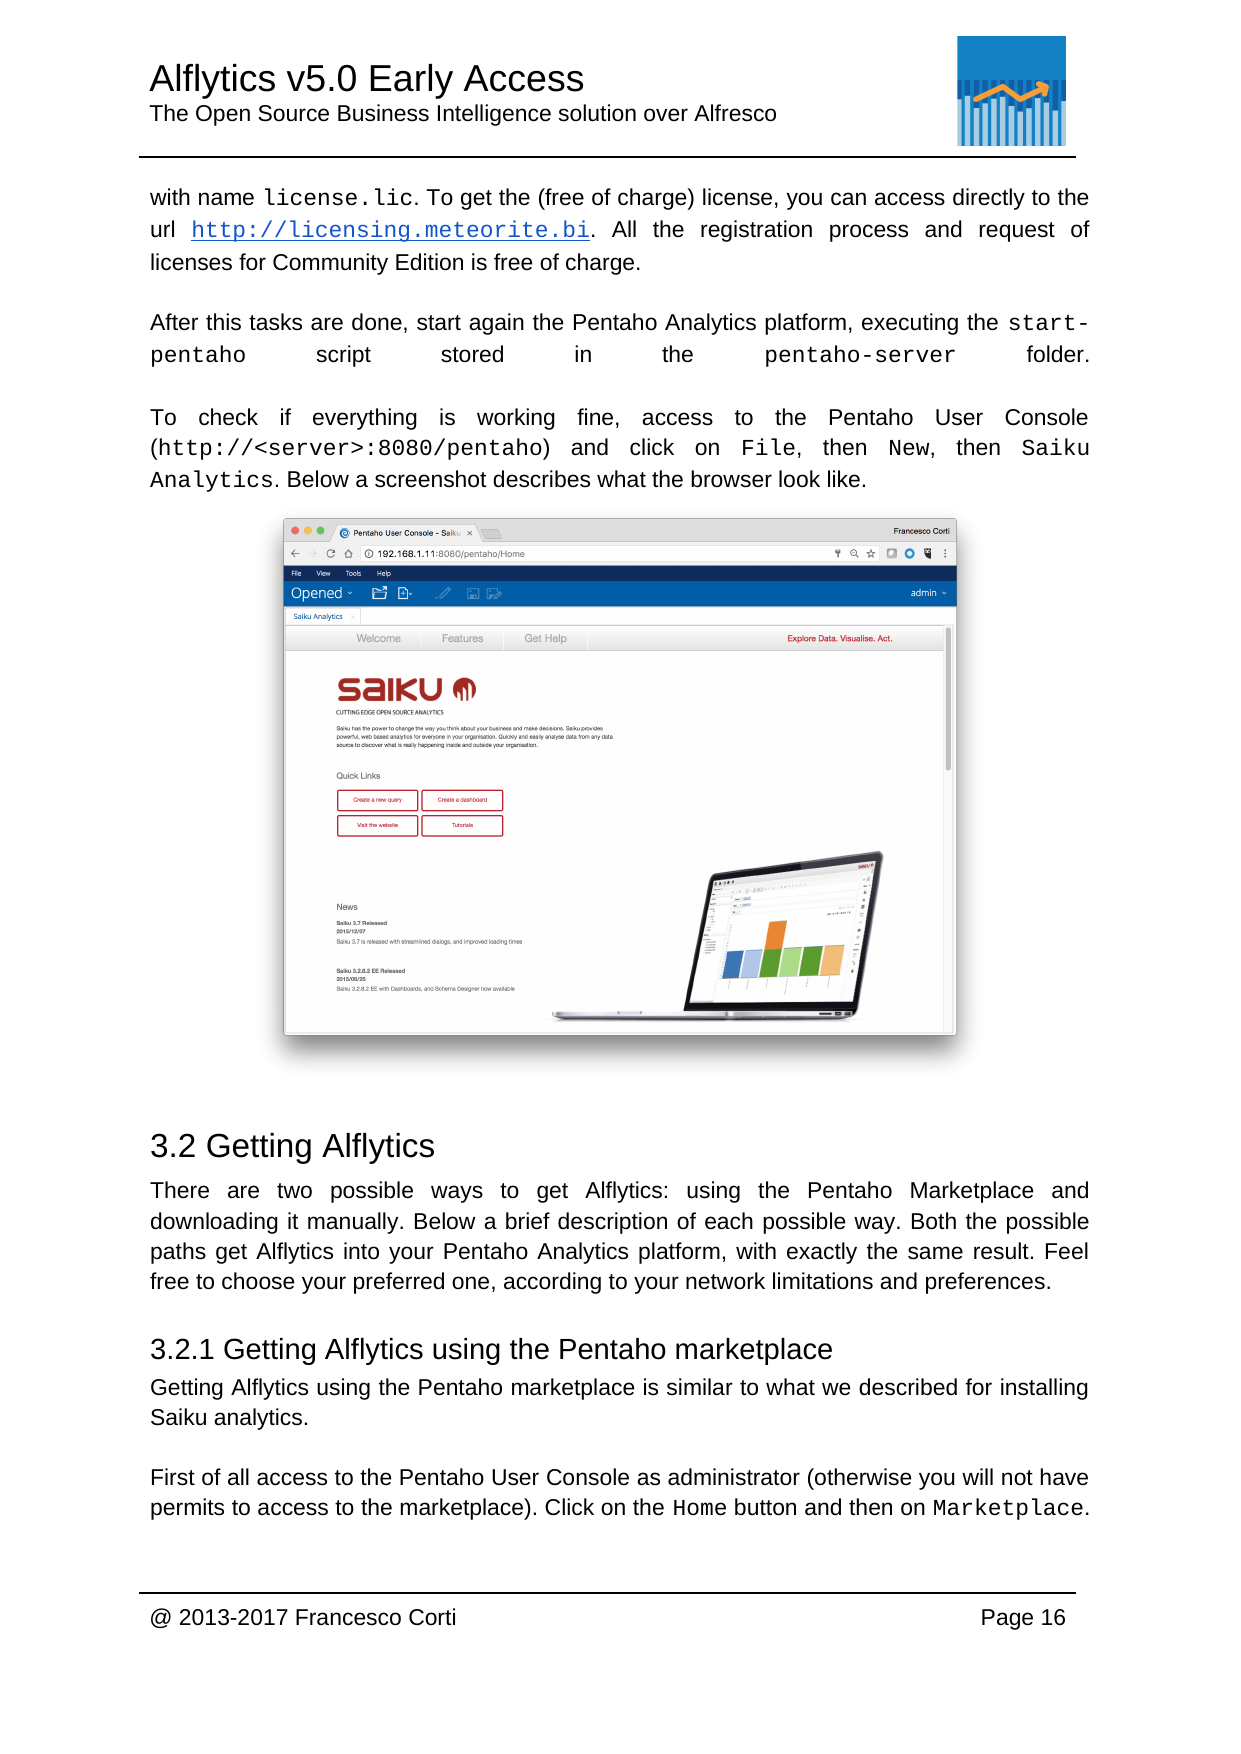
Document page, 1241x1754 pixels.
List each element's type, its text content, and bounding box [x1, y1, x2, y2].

picture [248, 498, 992, 1086]
subtitle 3.2.1 Getting Alflytics using the Pentaho marketplace [150, 1332, 1090, 1365]
text To check if everything is working fine, access to the Pentaho User Console (http://<server>:8080/pentaho) and click on File, then New, then Saiku Analytics. Below a screenshot describes what the browser look like. [150, 404, 1090, 494]
picture [957, 36, 1066, 146]
text There are two possible ways to get Alflytics: using the Pentaho Marketplace and downloading it manually. Below a brief description of each possible way. Both the possible paths get Alflytics into your Pentaho Analytics platform, with exactly the same result. Feel free to choose your preferred one, according to your network limitations and preferences. [150, 1177, 1090, 1294]
text After this tasks are done, start again the Pentaho Analytics platform, executing the start-pentaho script stored in the pentaho-server folder. [150, 309, 1090, 400]
subtitle 3.2 Getting Alflytics [150, 1127, 1090, 1165]
text Getting Alflytics using the Pentaho marketplace is similar to what we described for installing Saiku analytics. [150, 1373, 1090, 1430]
